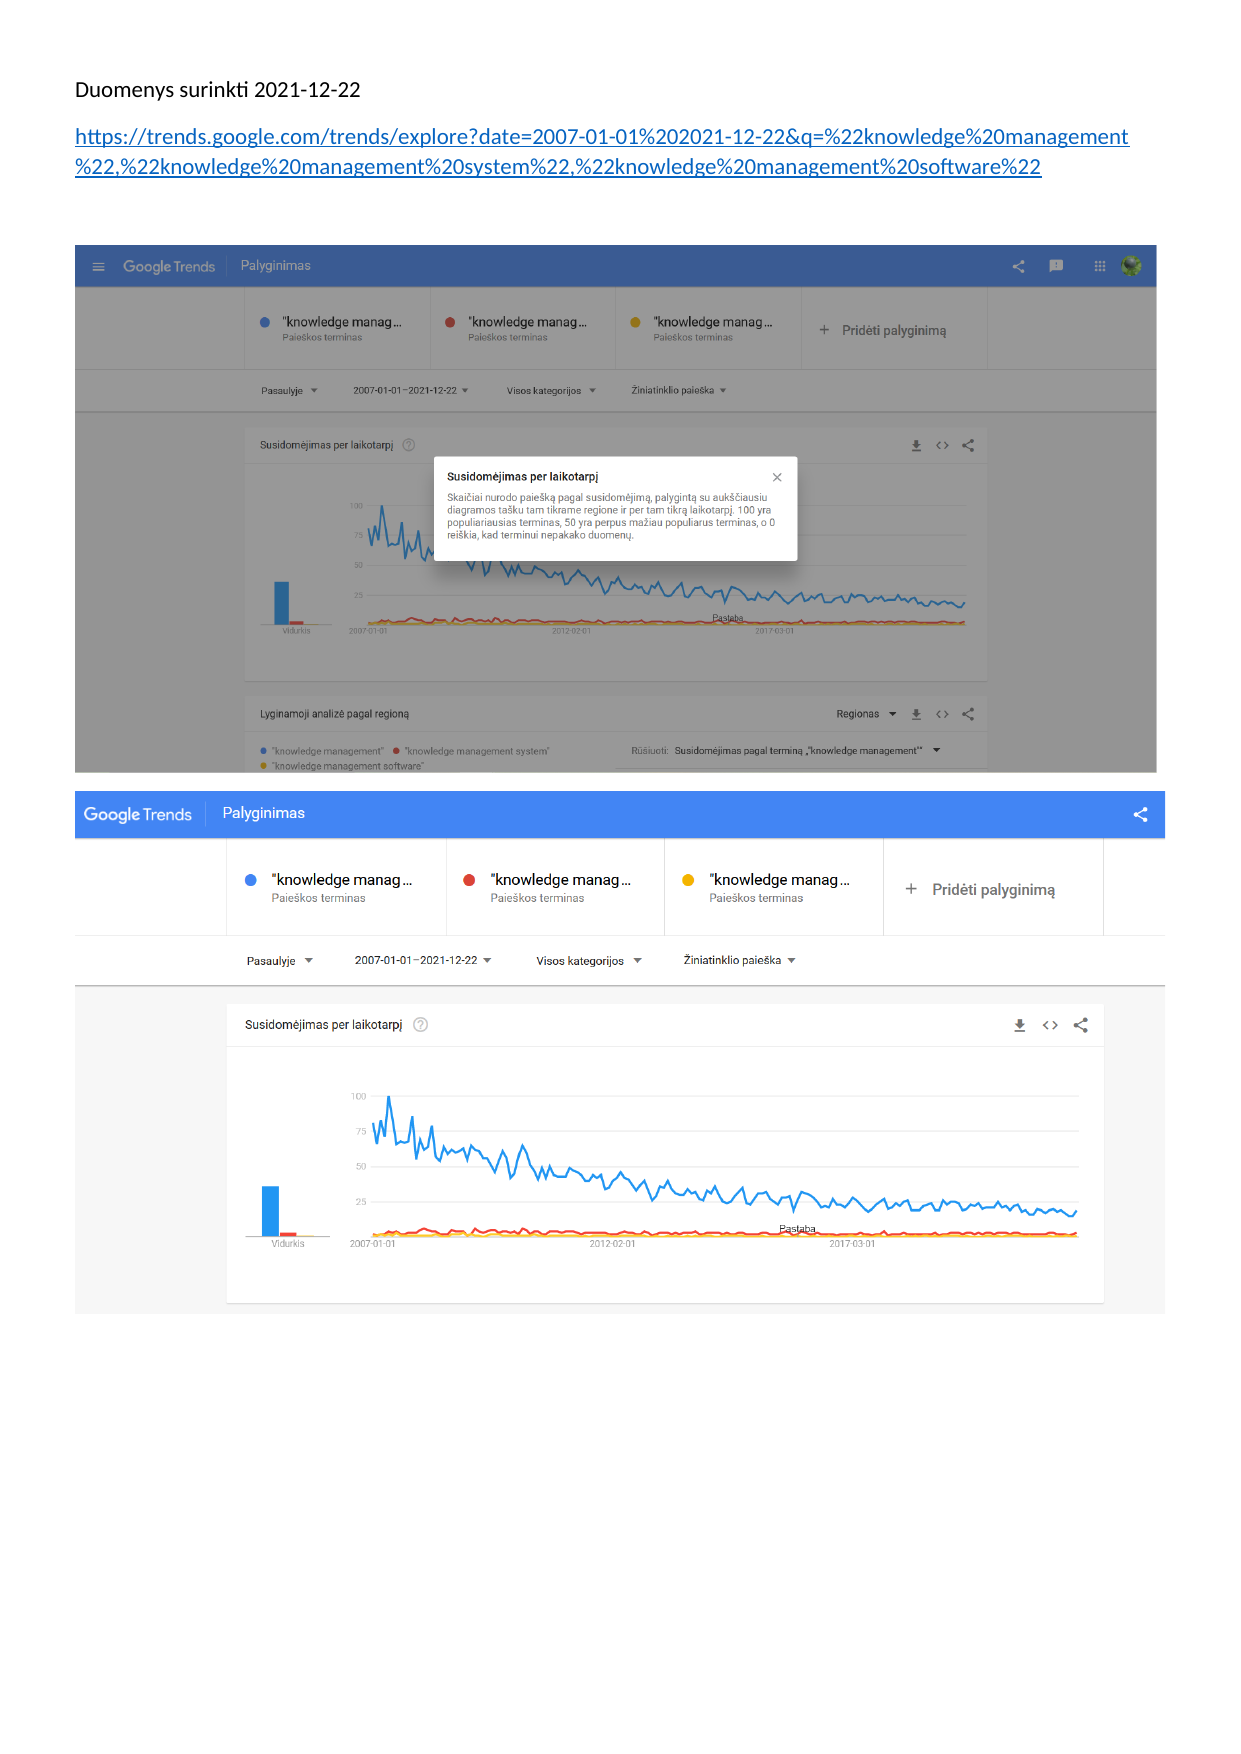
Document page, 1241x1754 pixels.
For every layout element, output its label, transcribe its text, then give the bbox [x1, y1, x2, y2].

picture [75, 245, 1157, 773]
text https://trends.google.com/trends/explore?date=2007-01-01%202021-12-22&q=%22knowledge%20management%22,%22knowledge%20management%20system%22,%22knowledge%20management%20software%22 [75, 122, 1165, 180]
picture [75, 791, 1166, 1314]
text Duomenys surinkti 2021-12-22 [75, 75, 1165, 103]
